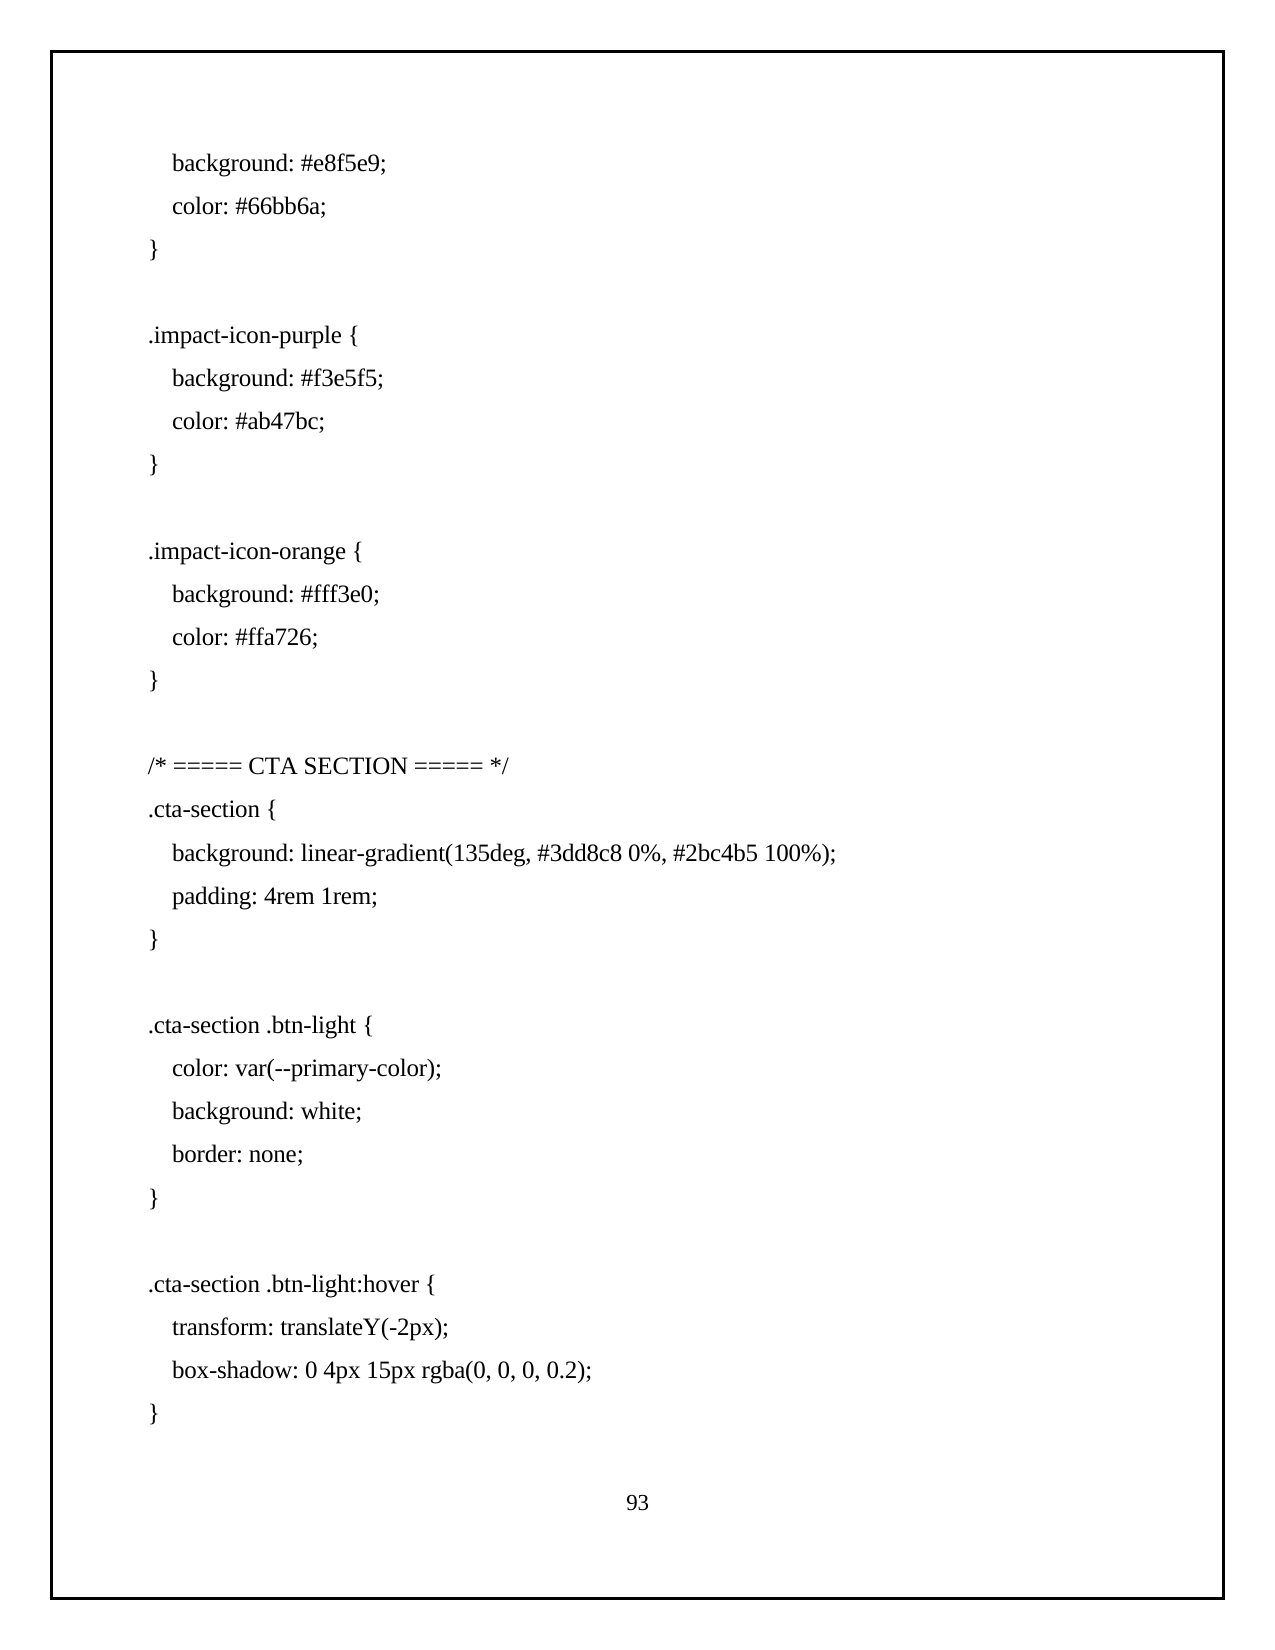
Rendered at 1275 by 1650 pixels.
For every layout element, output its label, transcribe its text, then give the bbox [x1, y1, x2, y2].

text color: #66bb6a; [148, 191, 1127, 219]
text background: #f3e5f5; [148, 363, 1127, 392]
text } [148, 234, 1127, 263]
text padding: 4rem 1rem; [148, 881, 1127, 909]
text } [148, 924, 1127, 953]
text } [148, 449, 1127, 478]
text transform: translateY(-2px); [148, 1312, 1127, 1341]
text } [148, 665, 1127, 694]
text box-shadow: 0 4px 15px rgba(0, 0, 0, 0.2); [148, 1355, 1127, 1384]
text background: white; [148, 1096, 1127, 1125]
text background: #fff3e0; [148, 579, 1127, 608]
text color: #ab47bc; [148, 406, 1127, 435]
text } [148, 1183, 1127, 1211]
text background: linear-gradient(135deg, #3dd8c8 0%, #2bc4b5 100%); [148, 838, 1127, 866]
text .impact-icon-orange { [148, 536, 1127, 564]
text .cta-section { [148, 794, 1127, 823]
text color: #ffa726; [148, 622, 1127, 651]
text background: #e8f5e9; [148, 148, 1127, 176]
text .cta-section .btn-light { [148, 1010, 1127, 1039]
text .cta-section .btn-light:hover { [148, 1269, 1127, 1298]
text border: none; [148, 1139, 1127, 1168]
text color: var(--primary-color); [148, 1053, 1127, 1082]
text .impact-icon-purple { [148, 320, 1127, 349]
text } [148, 1398, 1127, 1427]
text /* ===== CTA SECTION ===== */ [148, 751, 1127, 780]
